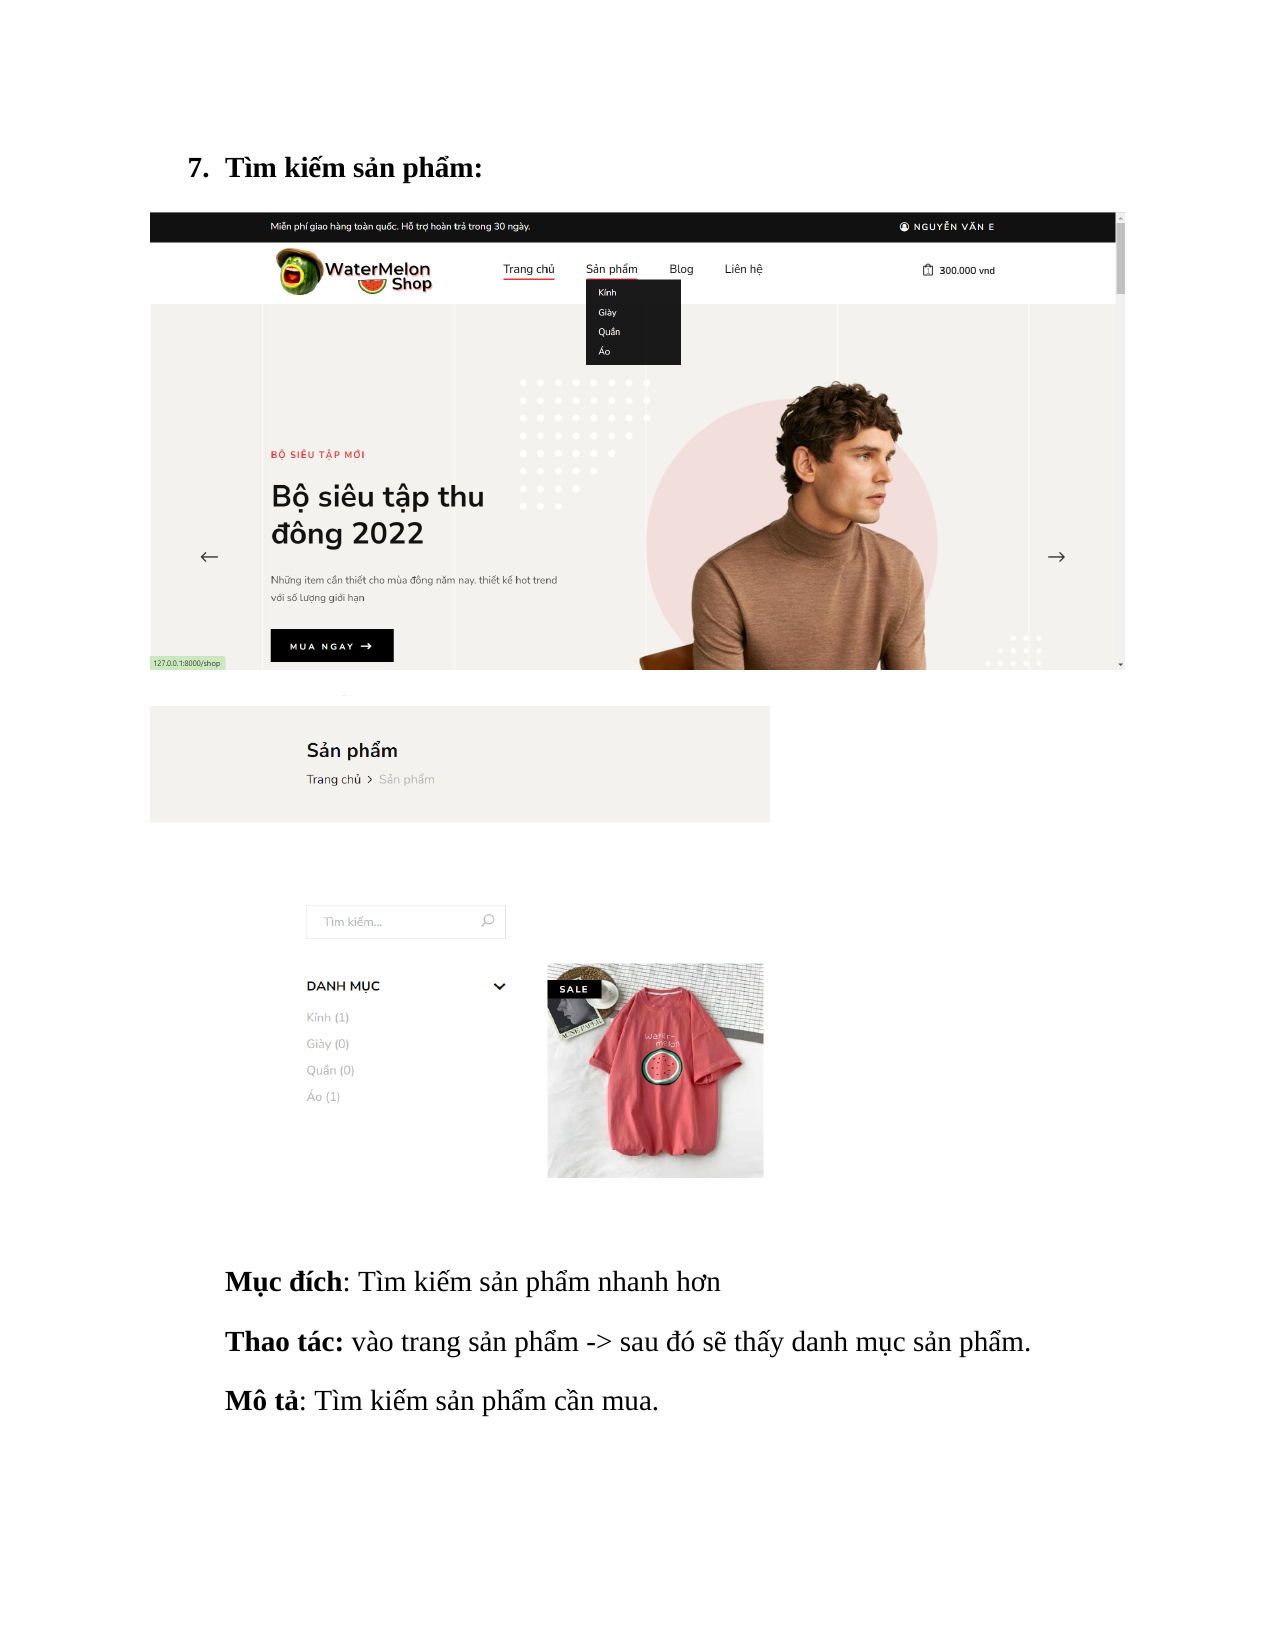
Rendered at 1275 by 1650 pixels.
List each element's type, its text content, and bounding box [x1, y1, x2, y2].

text Mô tả: Tìm kiếm sản phẩm cần mua. [150, 1383, 1125, 1417]
picture [150, 209, 1125, 670]
list Mục đích: Tìm kiếm sản phẩm nhanh hơn [225, 1264, 1125, 1298]
list Tìm kiếm sản phẩm: [187, 150, 1125, 183]
text Thao tác: vào trang sản phẩm -> sau đó sẽ thấy danh mục sản phẩm. [150, 1324, 1125, 1357]
picture [150, 695, 771, 1181]
